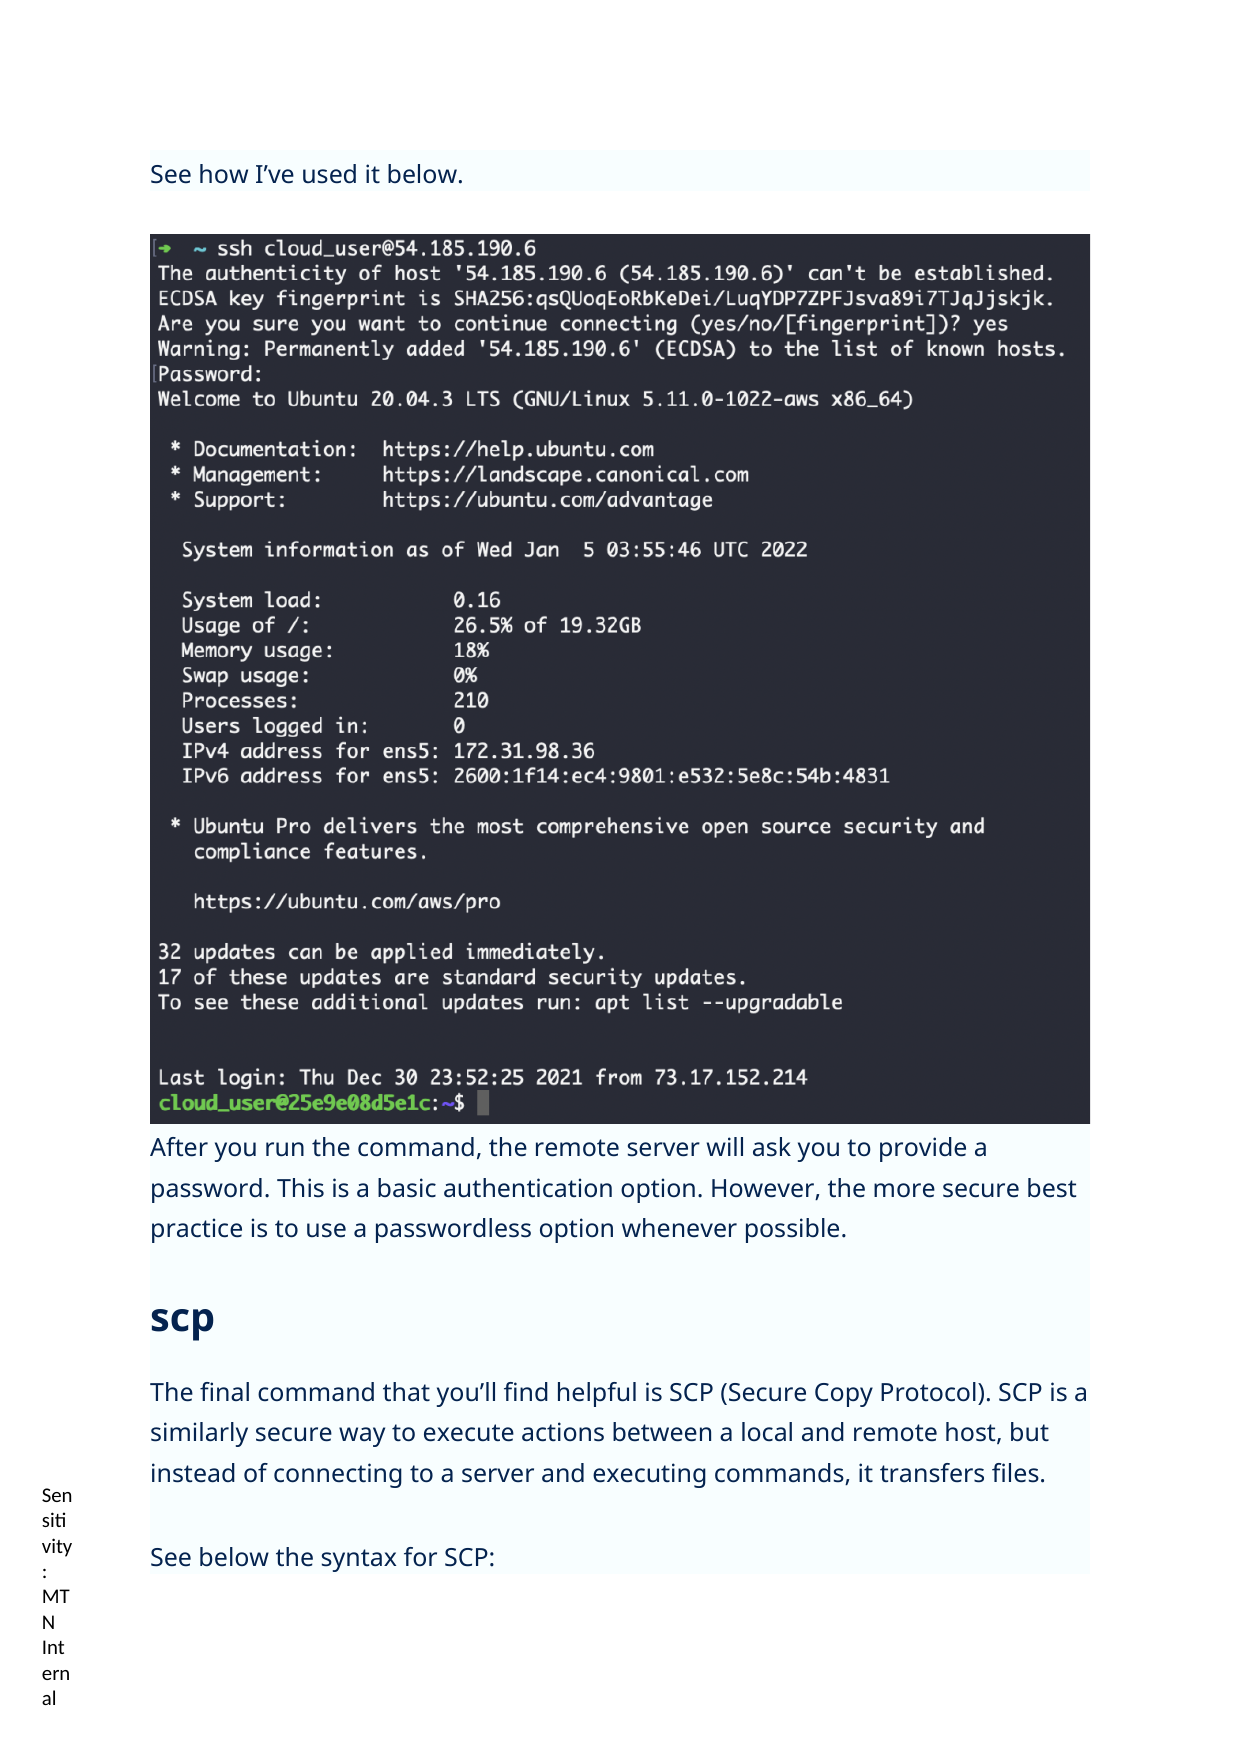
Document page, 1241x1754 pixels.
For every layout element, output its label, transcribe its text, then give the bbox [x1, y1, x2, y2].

picture [150, 234, 1091, 1124]
text scp [150, 1289, 1090, 1343]
text After you run the command, the remote server will ask you to provide a password. This is a basic authentication option. However, the more secure best practice is to use a passwordless option whenever possible. [150, 1124, 1090, 1245]
text The final command that you’ll find helpful is SCP (Secure Copy Protocol). SCP is a similarly secure way to execute actions between a local and remote host, but instead of connecting to a server and executing commands, it transfers files. [150, 1368, 1090, 1489]
text See below the syntax for SCP: [150, 1533, 1090, 1574]
text See how I’ve used it below. [150, 150, 1090, 191]
